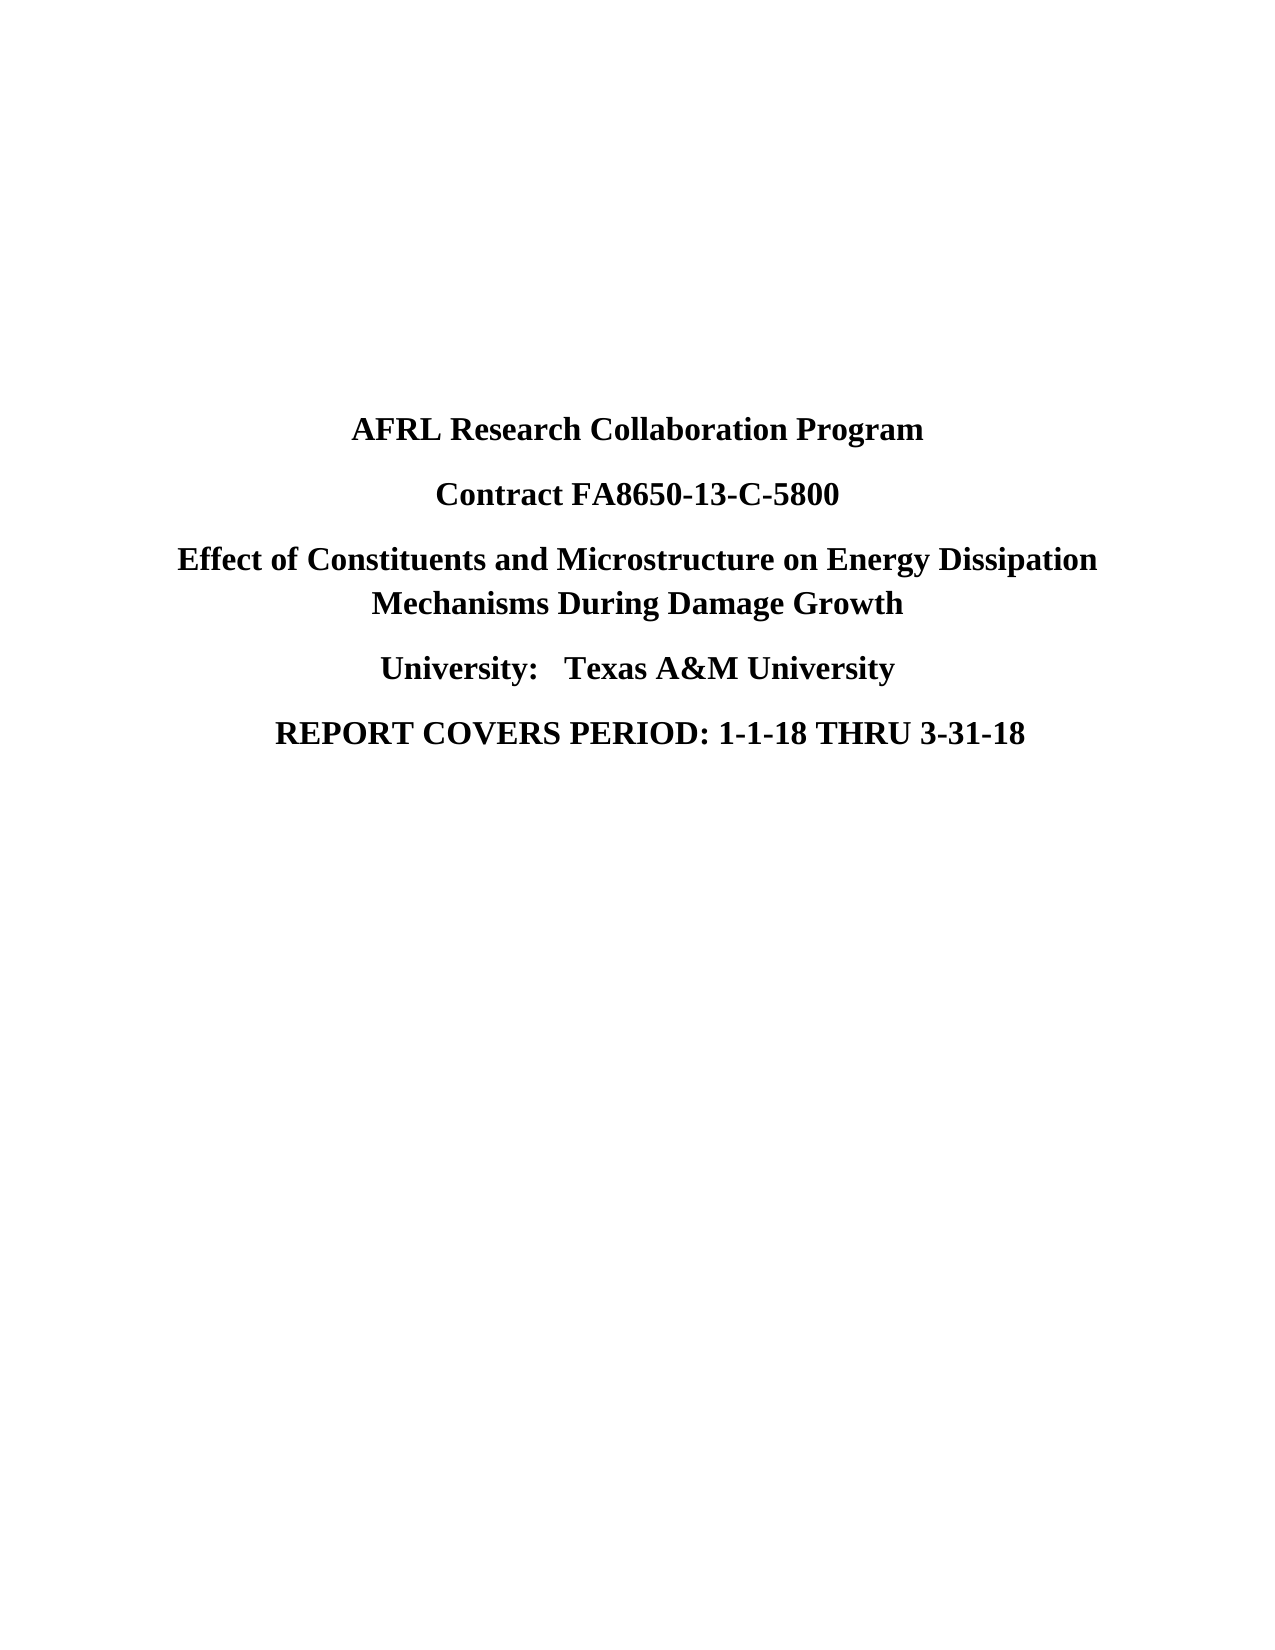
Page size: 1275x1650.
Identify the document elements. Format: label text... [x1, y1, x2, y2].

text REPORT COVERS PERIOD: 1-1-18 THRU 3-31-18 [150, 713, 1125, 752]
text Effect of Constituents and Microstructure on Energy Dissipation Mechanisms During Damage Growth [150, 539, 1125, 622]
text Contract FA8650-13-C-5800 [150, 474, 1125, 513]
text University: Texas A&M University [150, 648, 1125, 687]
text AFRL Research Collaboration Program [150, 409, 1125, 448]
